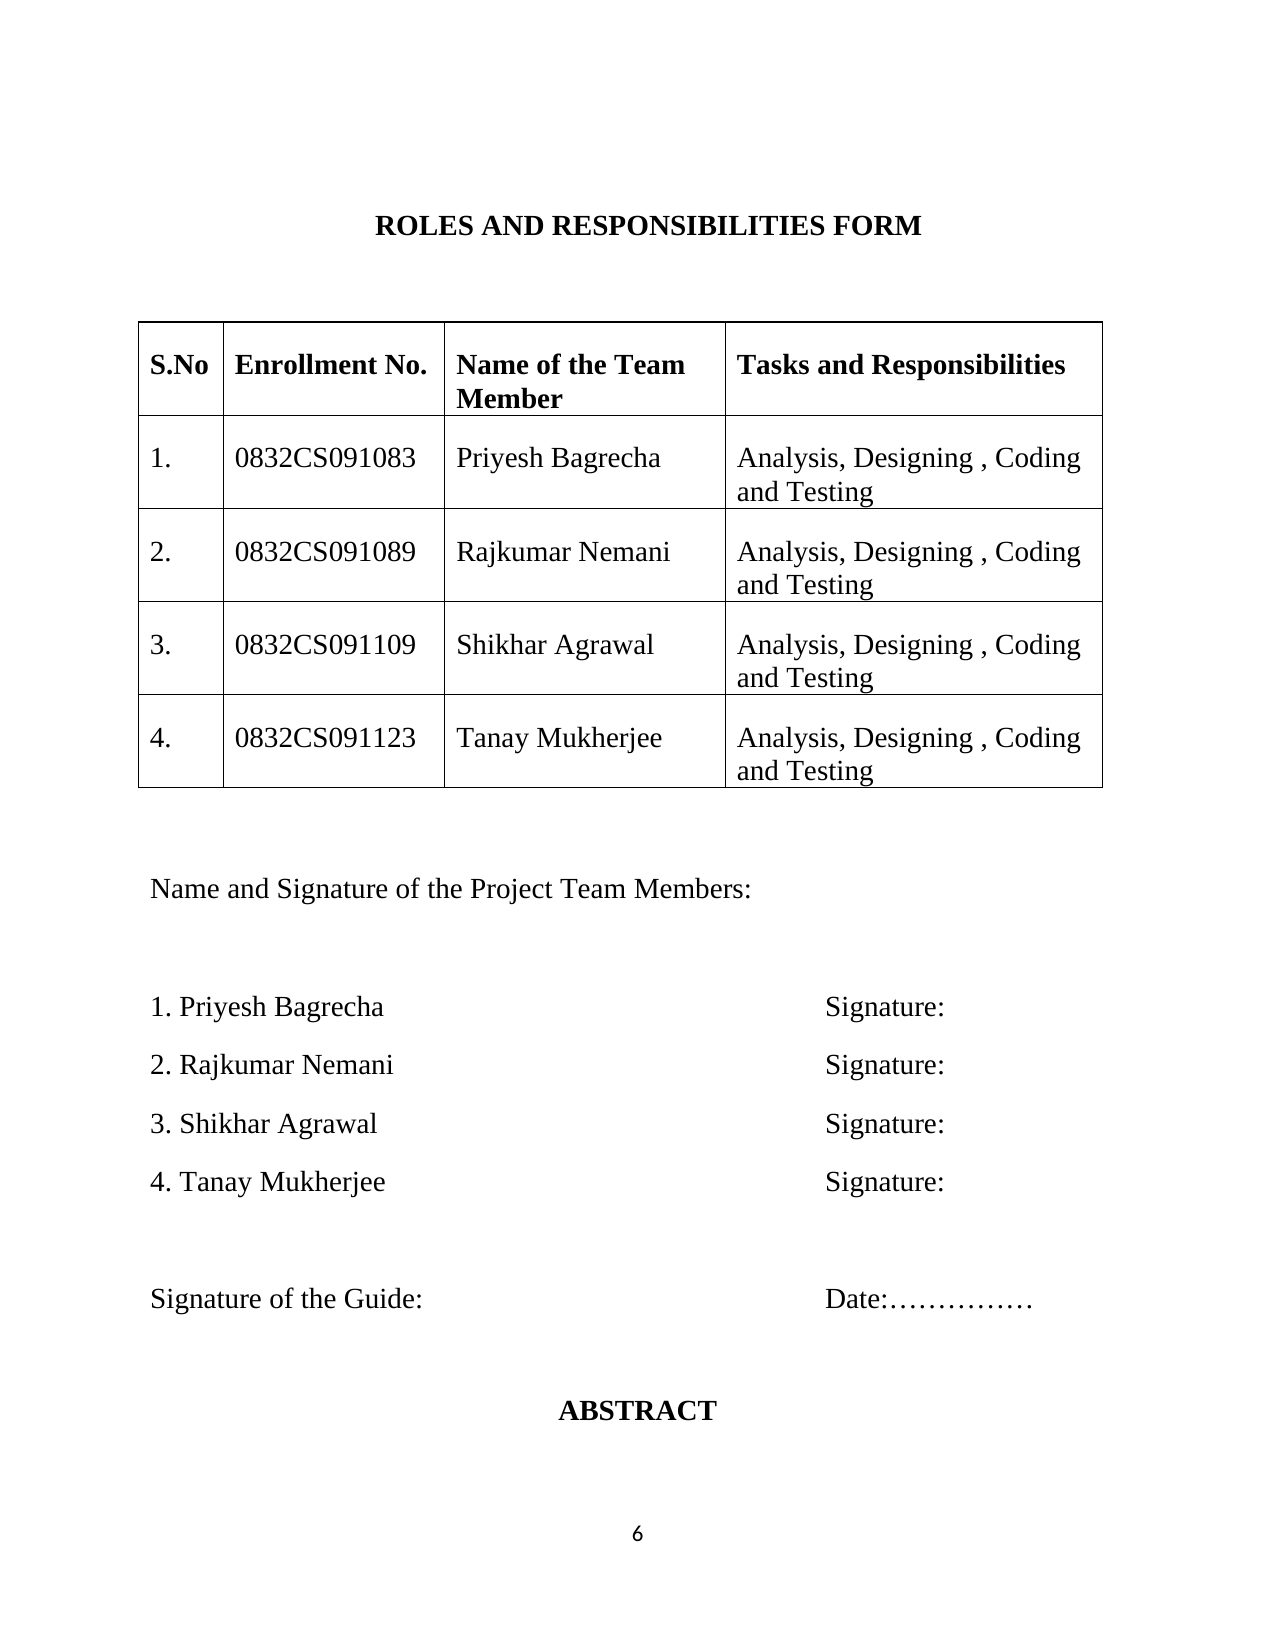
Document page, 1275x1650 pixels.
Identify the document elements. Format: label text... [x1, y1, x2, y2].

table_cell Analysis, Designing , Coding and Testing [726, 602, 1102, 694]
table_cell Shikhar Agrawal [445, 602, 725, 694]
text 2. Rajkumar Nemani Signature: [150, 1047, 1125, 1081]
table_cell 3. [139, 602, 223, 694]
table_cell Analysis, Designing , Coding and Testing [726, 416, 1102, 508]
table_cell Analysis, Designing , Coding and Testing [726, 695, 1102, 787]
text ROLES AND RESPONSIBILITIES FORM [300, 208, 1125, 242]
text Name and Signature of the Project Team Members: [150, 872, 1125, 905]
text 3. Shikhar Agrawal Signature: [150, 1106, 1125, 1139]
text Signature of the Guide: Date:…………… [150, 1281, 1125, 1315]
table_header S.No [139, 323, 223, 414]
table_cell Priyesh Bagrecha [445, 416, 725, 508]
table_header Tasks and Responsibilities [726, 323, 1102, 414]
table_cell Tanay Mukherjee [445, 695, 725, 787]
text 4. Tanay Mukherjee Signature: [150, 1164, 1125, 1198]
table_cell Rajkumar Nemani [445, 509, 725, 601]
table_cell 0832CS091083 [224, 416, 444, 508]
table_header Enrollment No. [224, 323, 444, 414]
table_cell 0832CS091089 [224, 509, 444, 601]
table_cell 1. [139, 416, 223, 508]
table_cell 0832CS091123 [224, 695, 444, 787]
table_cell 2. [139, 509, 223, 601]
table_cell 4. [139, 695, 223, 787]
table_cell Analysis, Designing , Coding and Testing [726, 509, 1102, 601]
table_cell 0832CS091109 [224, 602, 444, 694]
text ABSTRACT [150, 1393, 1125, 1427]
table_header Name of the Team Member [445, 323, 725, 414]
text 1. Priyesh Bagrecha Signature: [150, 989, 1125, 1022]
